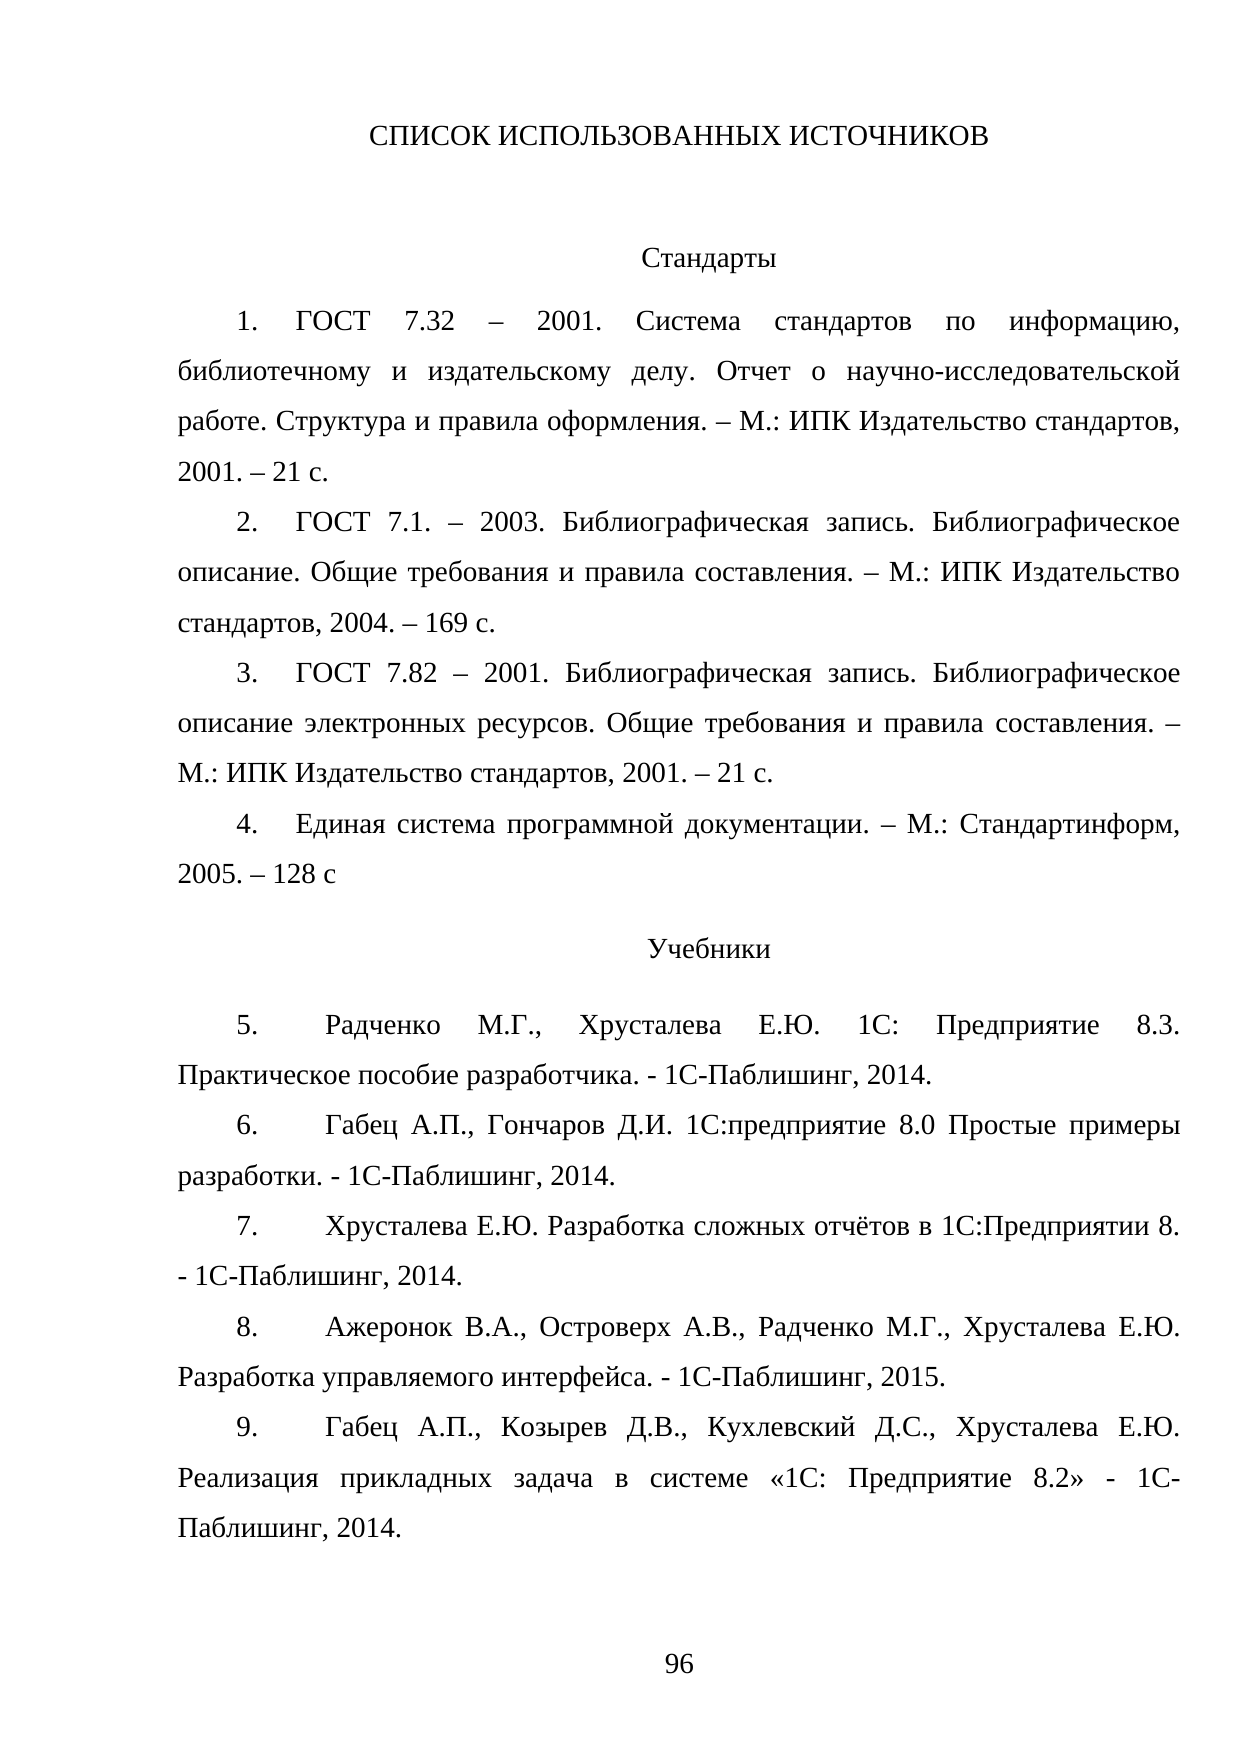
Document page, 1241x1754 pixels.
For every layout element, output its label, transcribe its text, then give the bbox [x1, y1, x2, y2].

list Габец А.П., Козырев Д.В., Кухлевский Д.С., Хрусталева Е.Ю. Реализация прикладных задача в системе «1С: Предприятие 8.2» - 1С-Паблишинг, 2014. [177, 1409, 1181, 1543]
list Ажеронок В.А., Островерх А.В., Радченко М.Г., Хрусталева Е.Ю. Разработка управляемого интерфейса. - 1С-Паблишинг, 2015. [177, 1309, 1181, 1393]
list Радченко М.Г., Хрусталева Е.Ю. 1С: Предприятие 8.3. Практическое пособие разработчика. - 1С-Паблишинг, 2014. [177, 1007, 1181, 1091]
list Габец А.П., Гончаров Д.И. 1С:предприятие 8.0 Простые примеры разработки. - 1С-Паблишинг, 2014. [177, 1107, 1181, 1191]
list ГОСТ 7.32 – 2001. Система стандартов по информацию, библиотечному и издательскому делу. Отчет о научно-исследовательской работе. Структура и правила оформления. – М.: ИПК Издательство стандартов, 2001. – 21 с. [177, 303, 1181, 487]
list ГОСТ 7.82 – 2001. Библиографическая запись. Библиографическое описание электронных ресурсов. Общие требования и правила составления. – М.: ИПК Издательство стандартов, 2001. – 21 с. [177, 655, 1181, 789]
list Хрусталева Е.Ю. Разработка сложных отчётов в 1С:Предприятии 8. - 1С-Паблишинг, 2014. [177, 1208, 1181, 1292]
list ГОСТ 7.1. – 2003. Библиографическая запись. Библиографическое описание. Общие требования и правила составления. – М.: ИПК Издательство стандартов, 2004. – 169 с. [177, 504, 1181, 638]
list Единая система программной документации. – М.: Стандартинформ, 2005. – 128 с [177, 806, 1181, 890]
text Стандарты [177, 240, 1181, 273]
subtitle СПИСОК ИСПОЛЬЗОВАННЫХ ИСТОЧНИКОВ [177, 118, 1181, 152]
text Учебники [177, 932, 1181, 965]
